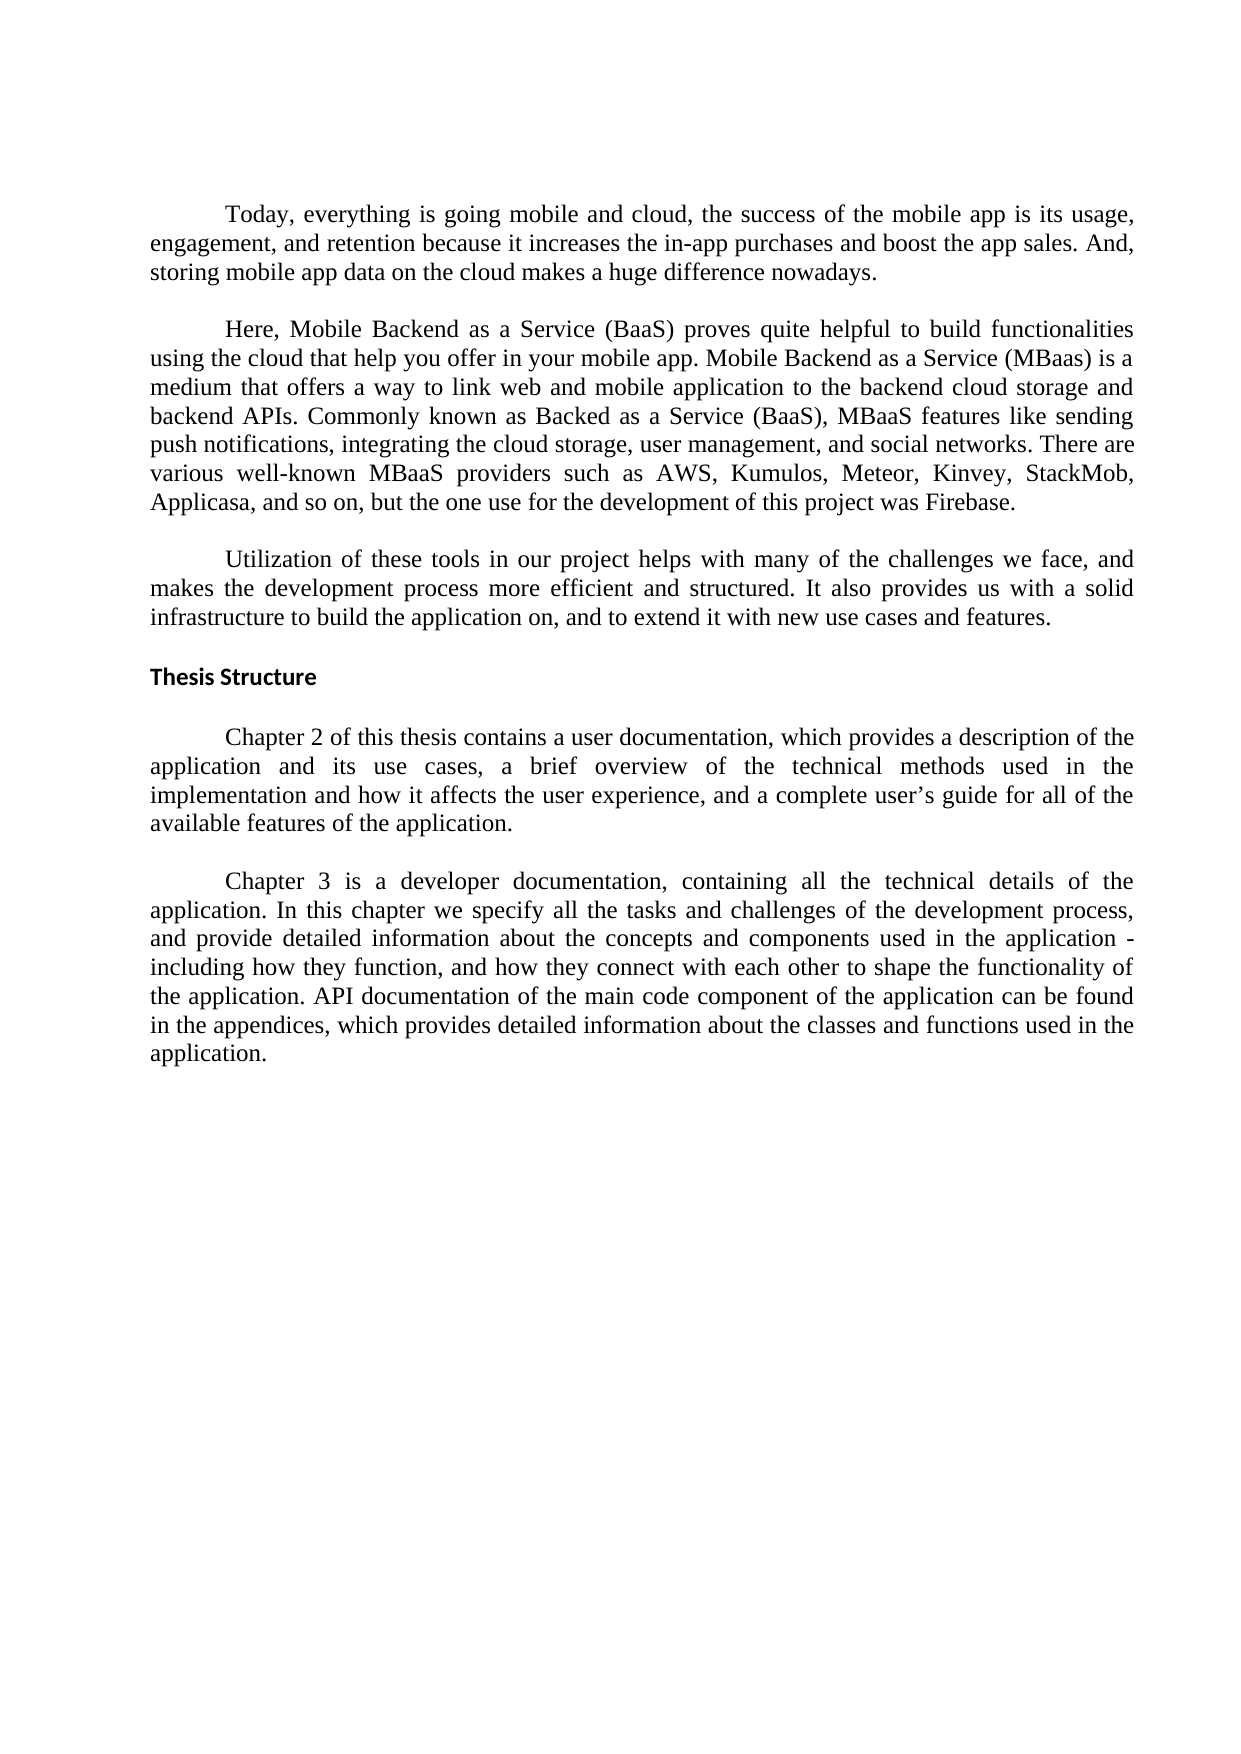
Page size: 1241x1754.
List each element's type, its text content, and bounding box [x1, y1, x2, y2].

text Thesis Structure [150, 661, 1135, 692]
text Chapter 2 of this thesis contains a user documentation, which provides a description of the application and its use cases, a brief overview of the technical methods used in the implementation and how it affects the user experience, and a complete user’s guide for all of the available features of the application. [150, 722, 1135, 837]
text Chapter 3 is a developer documentation, containing all the technical details of the application. In this chapter we specify all the tasks and challenges of the development process, and provide detailed information about the concepts and components used in the application - including how they function, and how they connect with each other to shape the functionality of the application. API documentation of the main code component of the application can be found in the appendices, which provides detailed information about the classes and functions used in the application. [150, 866, 1135, 1067]
text Today, everything is going mobile and cloud, the success of the mobile app is its usage, engagement, and retention because it increases the in-app purchases and boost the app sales. And, storing mobile app data on the cloud makes a huge difference nowadays. [150, 199, 1135, 286]
text Here, Mobile Backend as a Service (BaaS) proves quite helpful to build functionalities using the cloud that help you offer in your mobile app. Mobile Backend as a Service (MBaas) is a medium that offers a way to link web and mobile application to the backend cloud storage and backend APIs. Commonly known as Backed as a Service (BaaS), MBaaS features like sending push notifications, integrating the cloud storage, user management, and social networks. There are various well-known MBaaS providers such as AWS, Kumulos, Meteor, Kinvey, StackMob, Applicasa, and so on, but the one use for the development of this project was Firebase. [150, 314, 1135, 516]
text Utilization of these tools in our project helps with many of the challenges we face, and makes the development process more efficient and structured. It also provides us with a solid infrastructure to build the application on, and to extend it with new use cases and features. [150, 544, 1135, 631]
